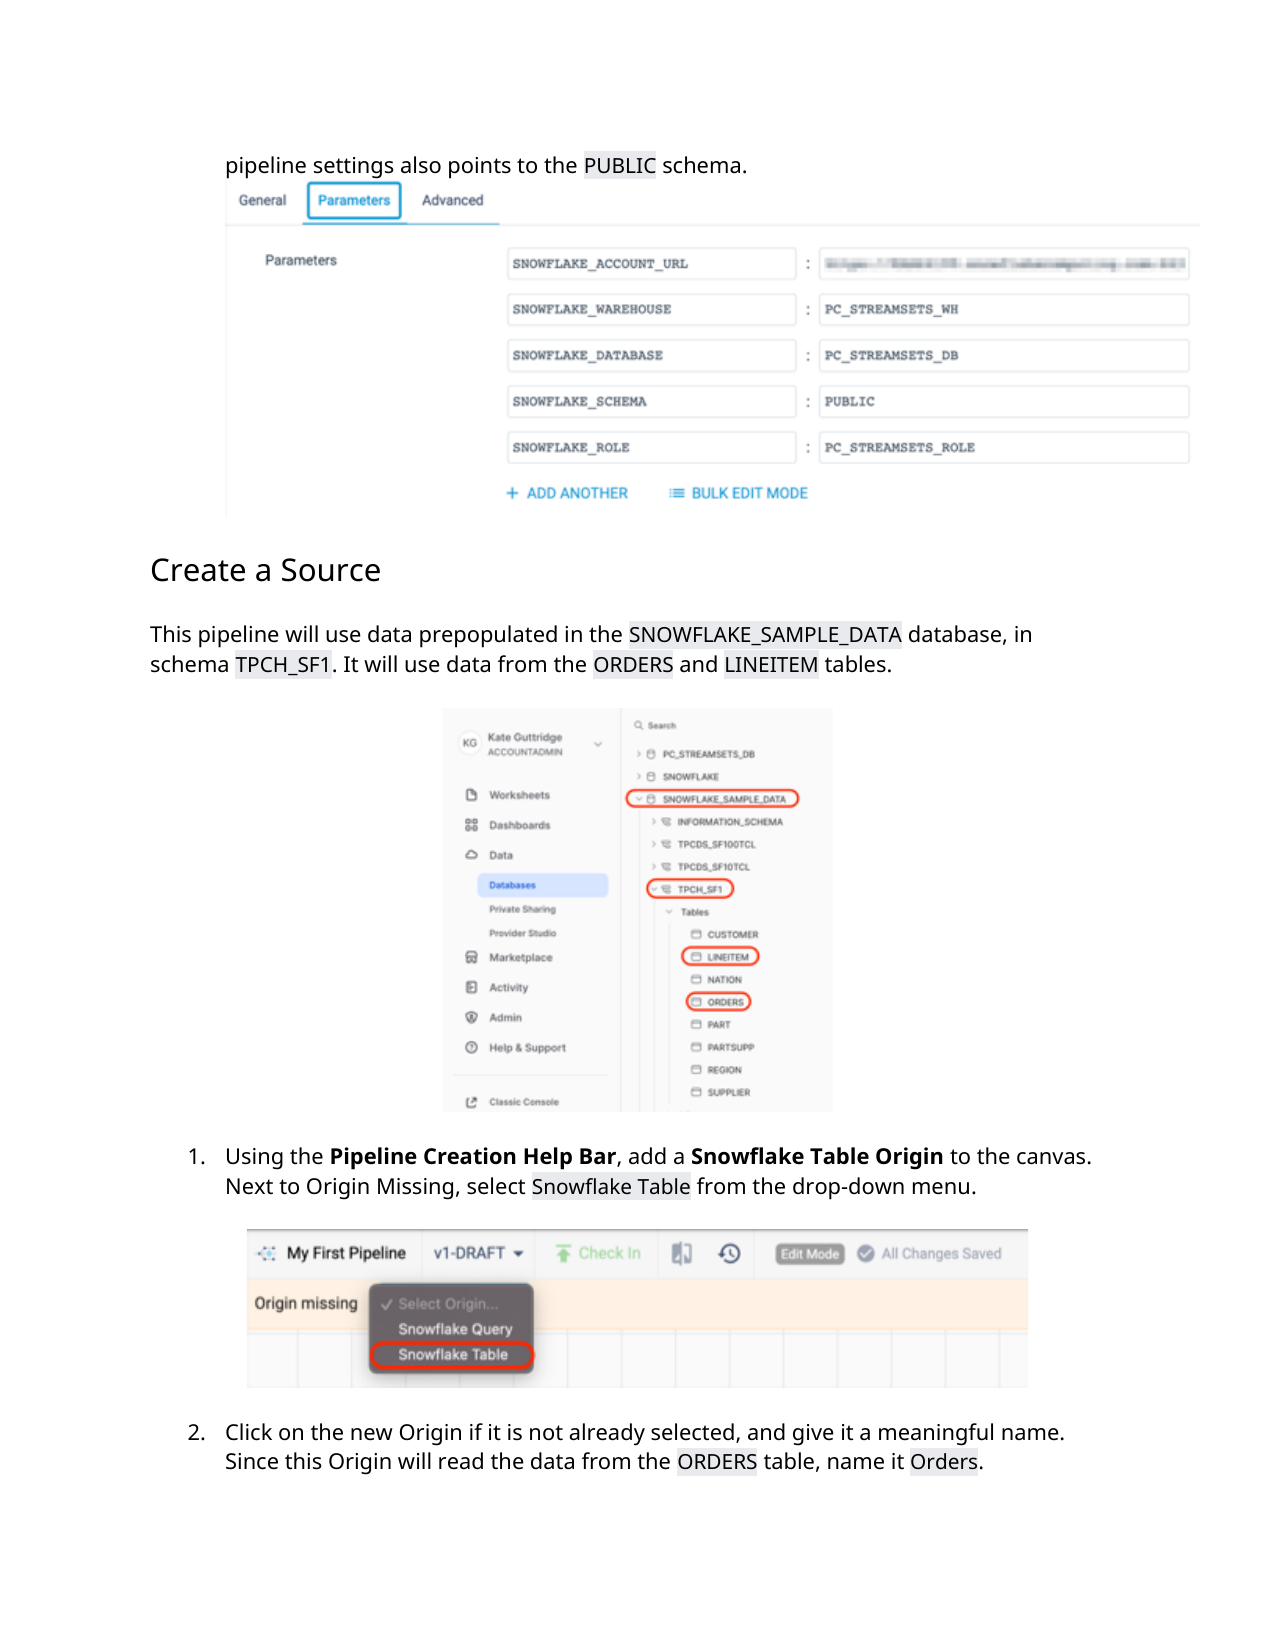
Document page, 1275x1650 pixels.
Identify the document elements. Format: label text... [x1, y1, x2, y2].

list Click on the new Origin if it is not already selected, and give it a meaningful name. Since this Origin will read the data from the ORDERS table, name it Orders. [187, 1416, 1125, 1476]
picture [442, 708, 833, 1112]
list Using the Pipeline Creation Help Bar, add a Snowflake Table Origin to the canvas. Next to Origin Missing, select Snowflake Table from the drop-down menu. [187, 1141, 1125, 1201]
text This pipeline will use data prepopulated in the SNOWFLAKE_SAMPLE_DATA database, in schema TPCH_SF1. It will use data from the ORDERS and LINEITEM tables. [150, 619, 1125, 679]
picture [225, 179, 1200, 517]
picture [246, 1229, 1029, 1388]
subtitle Create a Source [150, 548, 1125, 590]
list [187, 150, 1125, 516]
